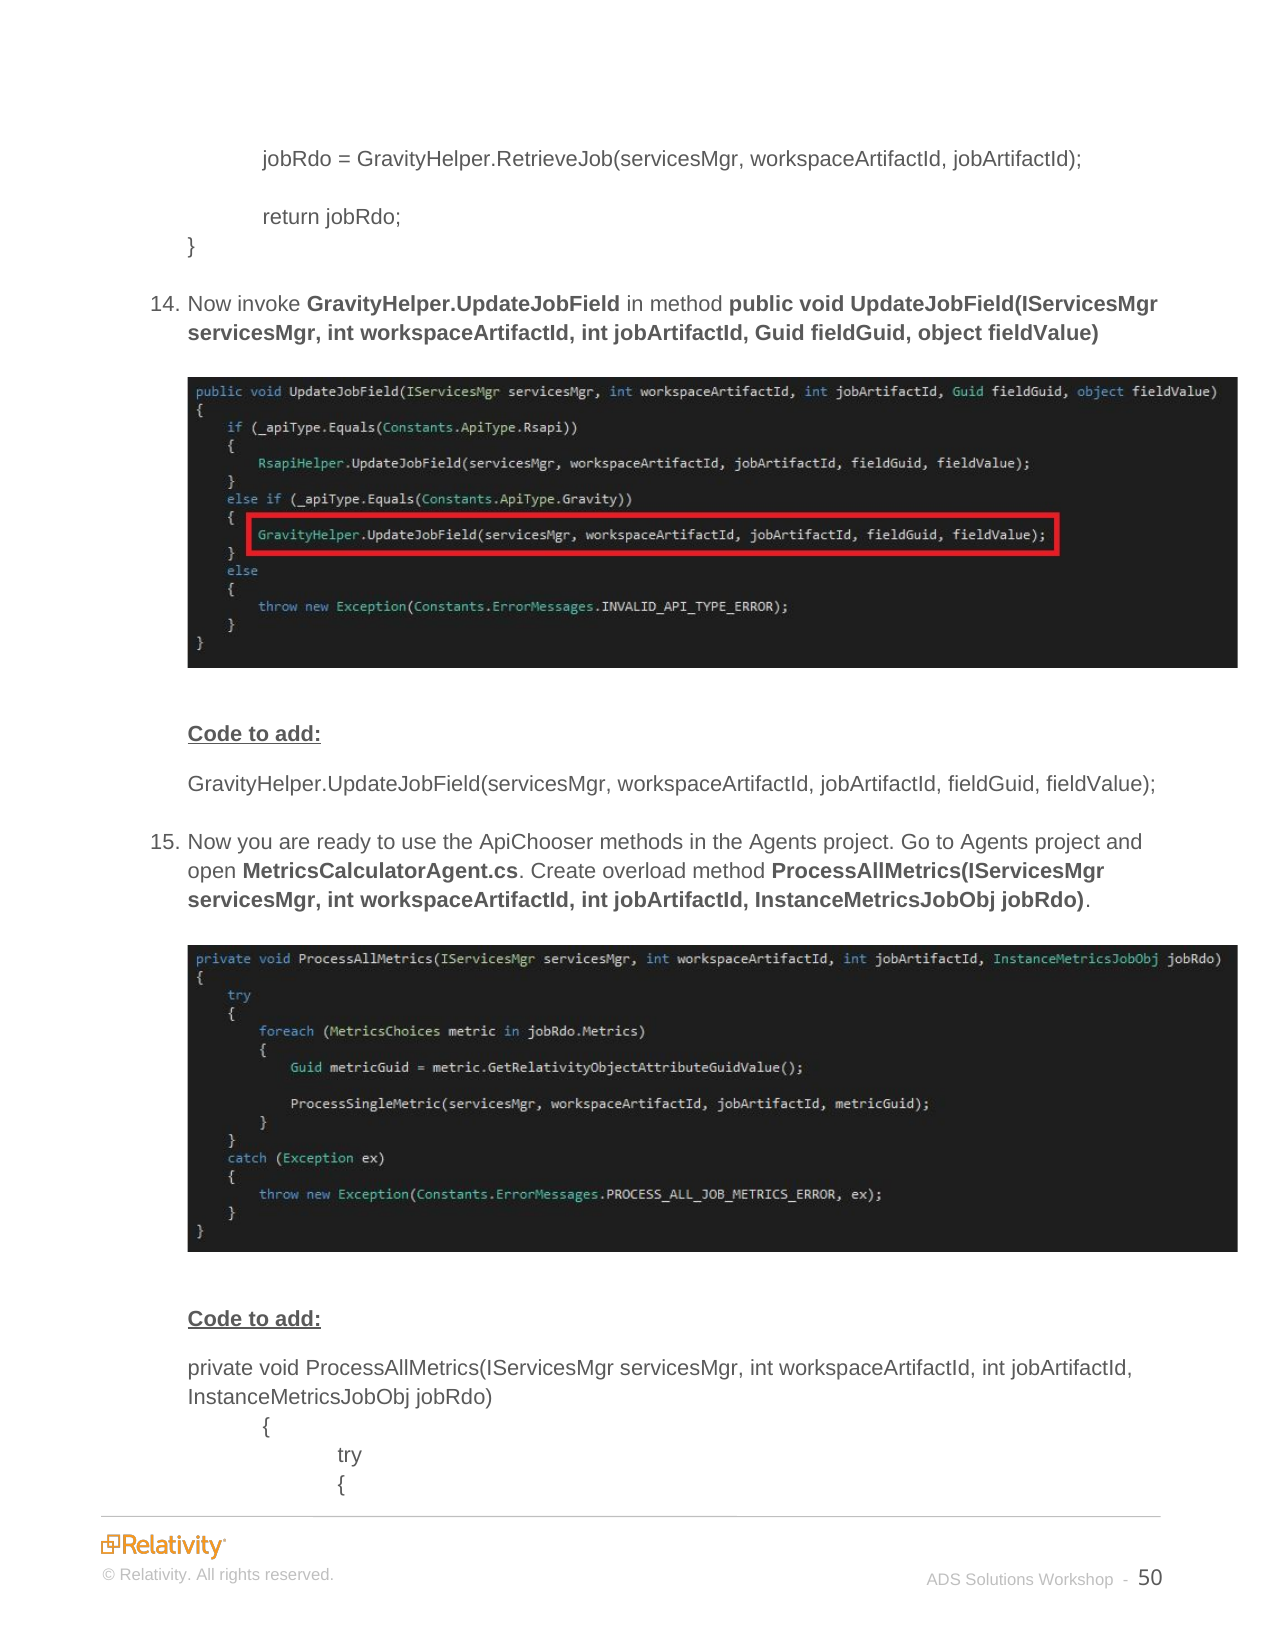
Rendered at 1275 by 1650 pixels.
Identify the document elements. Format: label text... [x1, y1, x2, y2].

text Code to add: [112, 721, 1162, 747]
list { [187, 1471, 1162, 1496]
list Now invoke GravityHelper.UpdateJobField in method public void UpdateJobField(IServicesMgr servicesMgr, int workspaceArtifactId, int jobArtifactId, Guid fieldGuid, object fieldValue) [150, 291, 1162, 345]
list } [187, 233, 1162, 258]
list try [187, 1442, 1162, 1467]
picture [187, 945, 1238, 1252]
list jobRdo = GravityHelper.RetrieveJob(servicesMgr, workspaceArtifactId, jobArtifactId); [187, 146, 1162, 171]
picture [187, 377, 1238, 668]
list GravityHelper.UpdateJobField(servicesMgr, workspaceArtifactId, jobArtifactId, fieldGuid, fieldValue); [187, 771, 1162, 796]
list { [187, 1413, 1162, 1438]
list private void ProcessAllMetrics(IServicesMgr servicesMgr, int workspaceArtifactId, int jobArtifactId, InstanceMetricsJobObj jobRdo) [187, 1355, 1162, 1409]
picture [100, 1534, 227, 1560]
list Now you are ready to use the ApiChooser methods in the Agents project. Go to Agents project and open MetricsCalculatorAgent.cs. Create overload method ProcessAllMetrics(IServicesMgr servicesMgr, int workspaceArtifactId, int jobArtifactId, InstanceMetricsJobObj jobRdo). [150, 829, 1162, 912]
list return jobRdo; [187, 204, 1162, 229]
text Code to add: [112, 1306, 1162, 1331]
